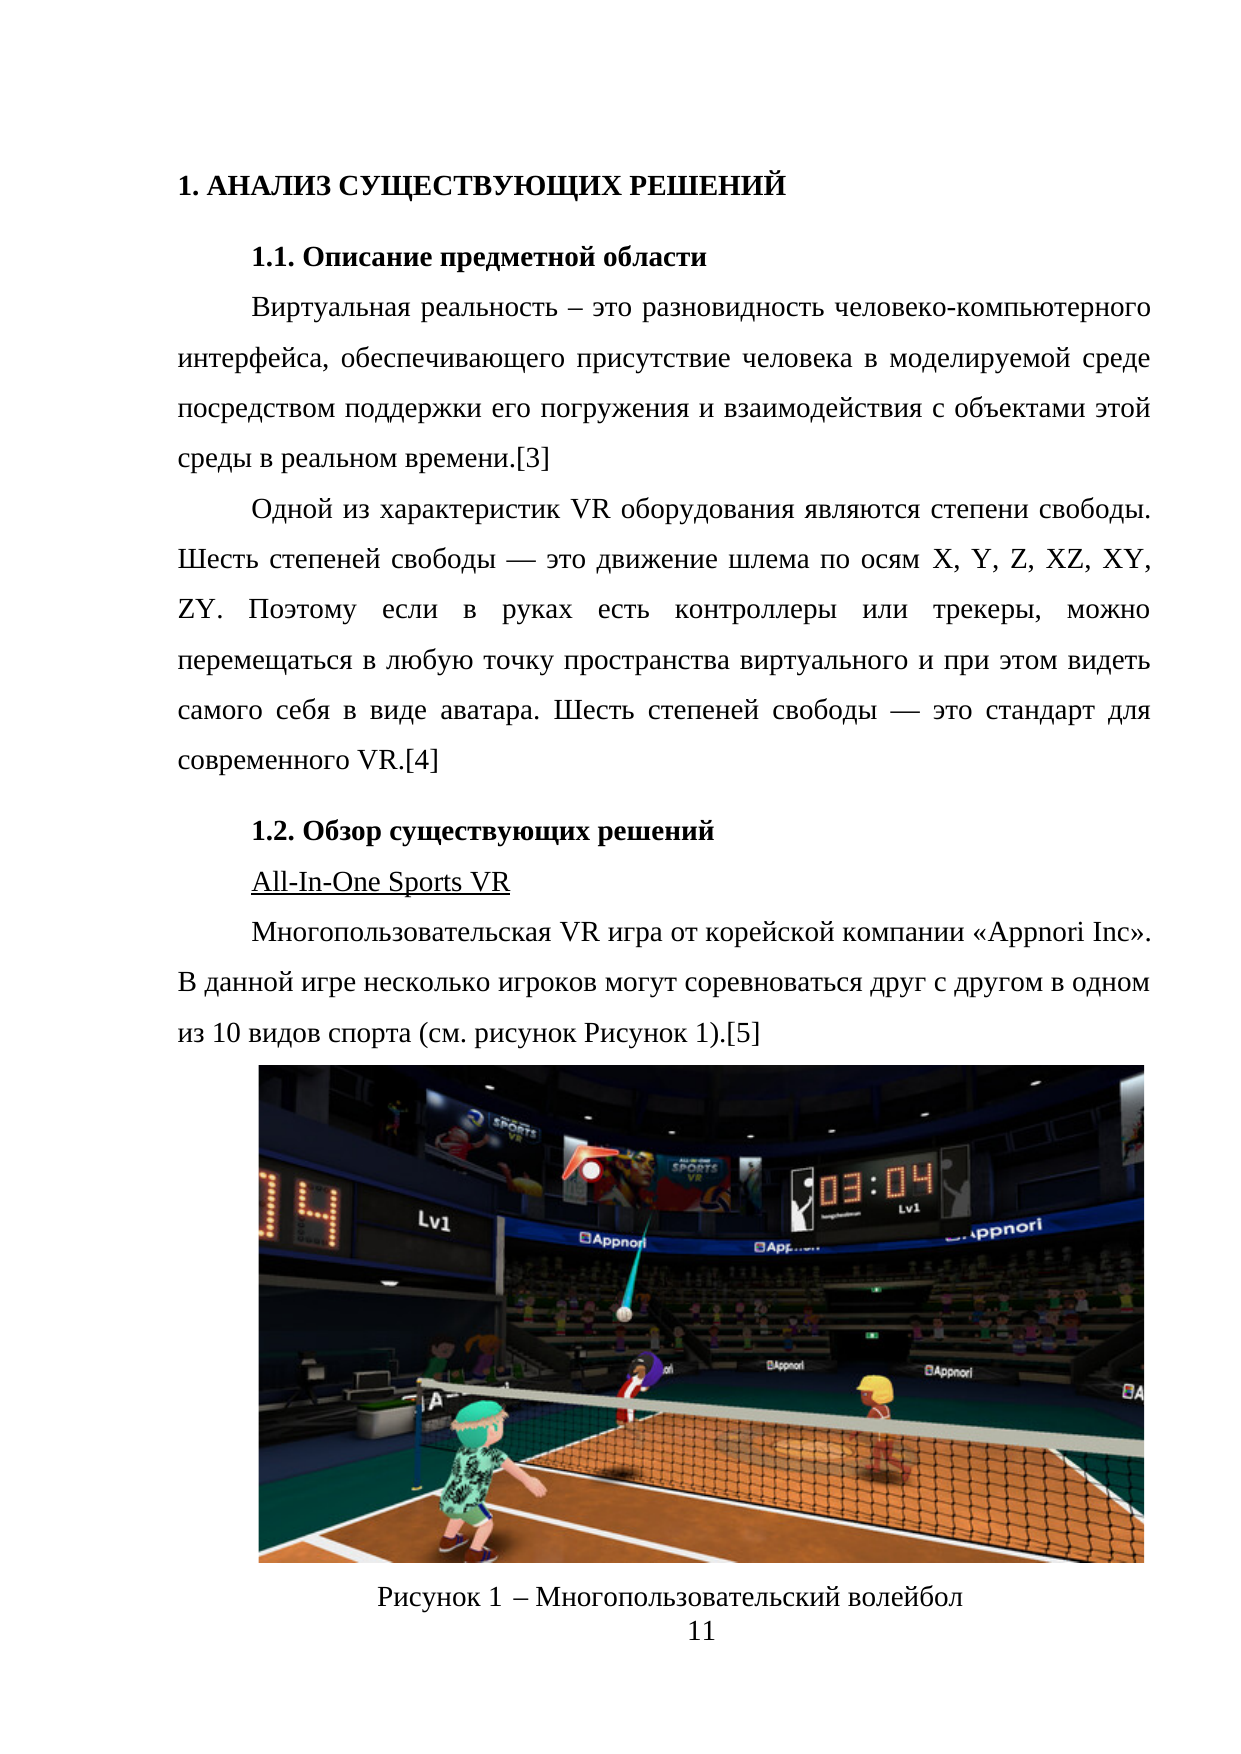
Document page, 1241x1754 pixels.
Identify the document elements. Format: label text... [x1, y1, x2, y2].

text – Многопользовательский волейбол [177, 1579, 1152, 1613]
subtitle 1.2. Обзор существующих решений [177, 813, 1152, 847]
text All-In-One Sports VR [177, 864, 1152, 897]
subtitle 1.1. Описание предметной области [177, 239, 1152, 273]
subtitle 1. АНАЛИЗ СУЩЕСТВУЮЩИХ РЕШЕНИЙ [177, 168, 1152, 202]
picture [258, 1065, 1145, 1563]
text Одной из характеристик VR оборудования являются степени свободы. Шесть степеней свободы — это движение шлема по осям X, Y, Z, XZ, XY, ZY. Поэтому если в руках есть контроллеры или трекеры, можно перемещаться в любую точку пространства виртуального и при этом видеть самого себя в виде аватара. Шесть степеней свободы — это стандарт для современного VR.[4] [177, 491, 1152, 776]
text Многопользовательская VR игра от корейской компании «Appnori Inc». В данной игре несколько игроков могут соревноваться друг с другом в одном из 10 видов спорта (см. рисунок 1).[5] [177, 914, 1152, 1048]
text Виртуальная реальность – это разновидность человеко-компьютерного интерфейса, обеспечивающего присутствие человека в моделируемой среде посредством поддержки его погружения и взаимодействия с объектами этой среды в реальном времени.[3] [177, 289, 1152, 474]
